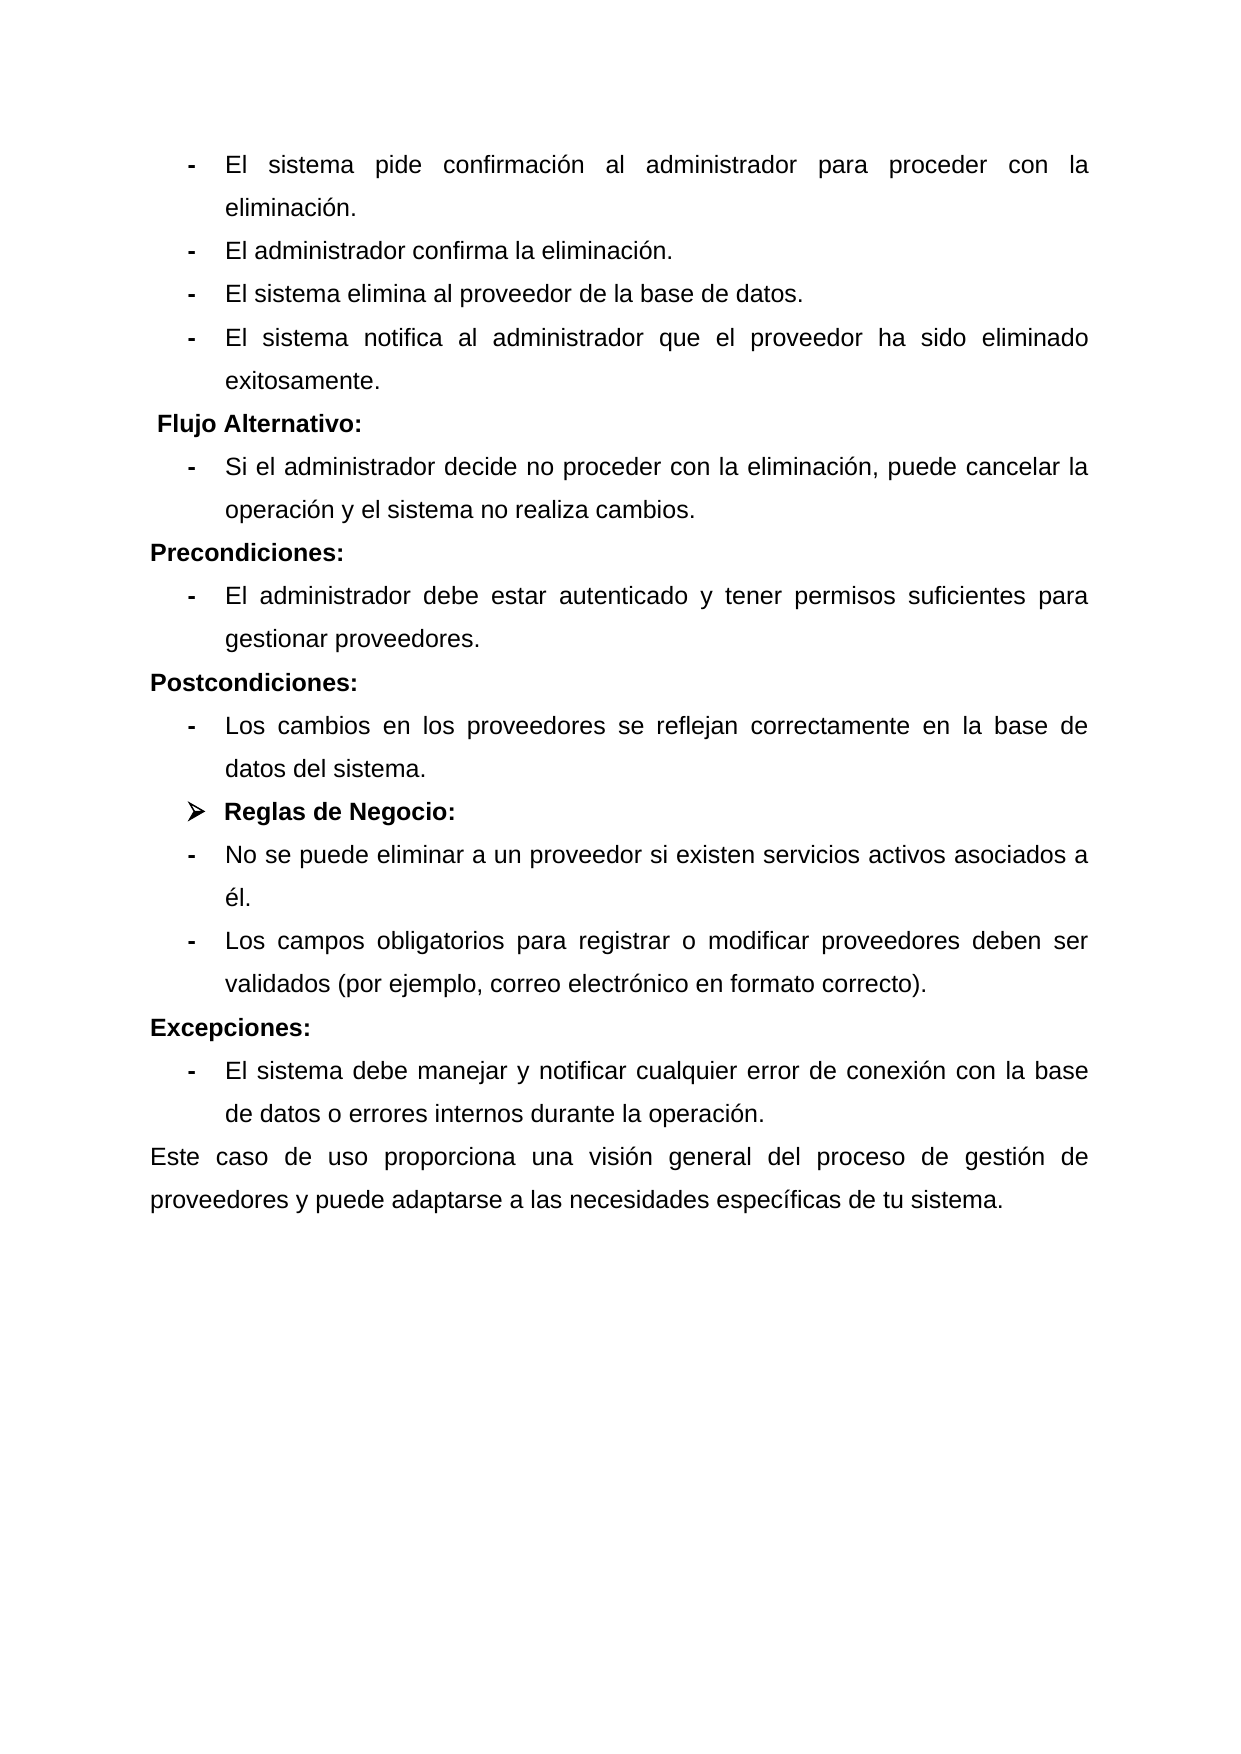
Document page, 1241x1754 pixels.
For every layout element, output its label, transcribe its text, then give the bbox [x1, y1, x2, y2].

text Precondiciones: [150, 538, 1090, 567]
list El sistema notifica al administrador que el proveedor ha sido eliminado exitosamente. [187, 322, 1090, 394]
text Excepciones: [150, 1013, 1090, 1041]
list No se puede eliminar a un proveedor si existen servicios activos asociados a él. [187, 840, 1090, 912]
list Los campos obligatorios para registrar o modificar proveedores deben ser validados (por ejemplo, correo electrónico en formato correcto). [187, 926, 1090, 998]
text Postcondiciones: [150, 667, 1090, 696]
list El administrador confirma la eliminación. [187, 236, 1090, 265]
list Si el administrador decide no proceder con la eliminación, puede cancelar la operación y el sistema no realiza cambios. [187, 452, 1090, 524]
list Los cambios en los proveedores se reflejan correctamente en la base de datos del sistema. [187, 711, 1090, 782]
list El sistema debe manejar y notificar cualquier error de conexión con la base de datos o errores internos durante la operación. [187, 1056, 1090, 1128]
list El sistema elimina al proveedor de la base de datos. [187, 279, 1090, 308]
list El sistema pide confirmación al administrador para proceder con la eliminación. [187, 150, 1090, 222]
text Flujo Alternativo: [150, 409, 1090, 437]
list El administrador debe estar autenticado y tener permisos suficientes para gestionar proveedores. [187, 581, 1090, 653]
list Reglas de Negocio: [186, 797, 1090, 826]
text Este caso de uso proporciona una visión general del proceso de gestión de proveedores y puede adaptarse a las necesidades específicas de tu sistema. [150, 1142, 1090, 1214]
